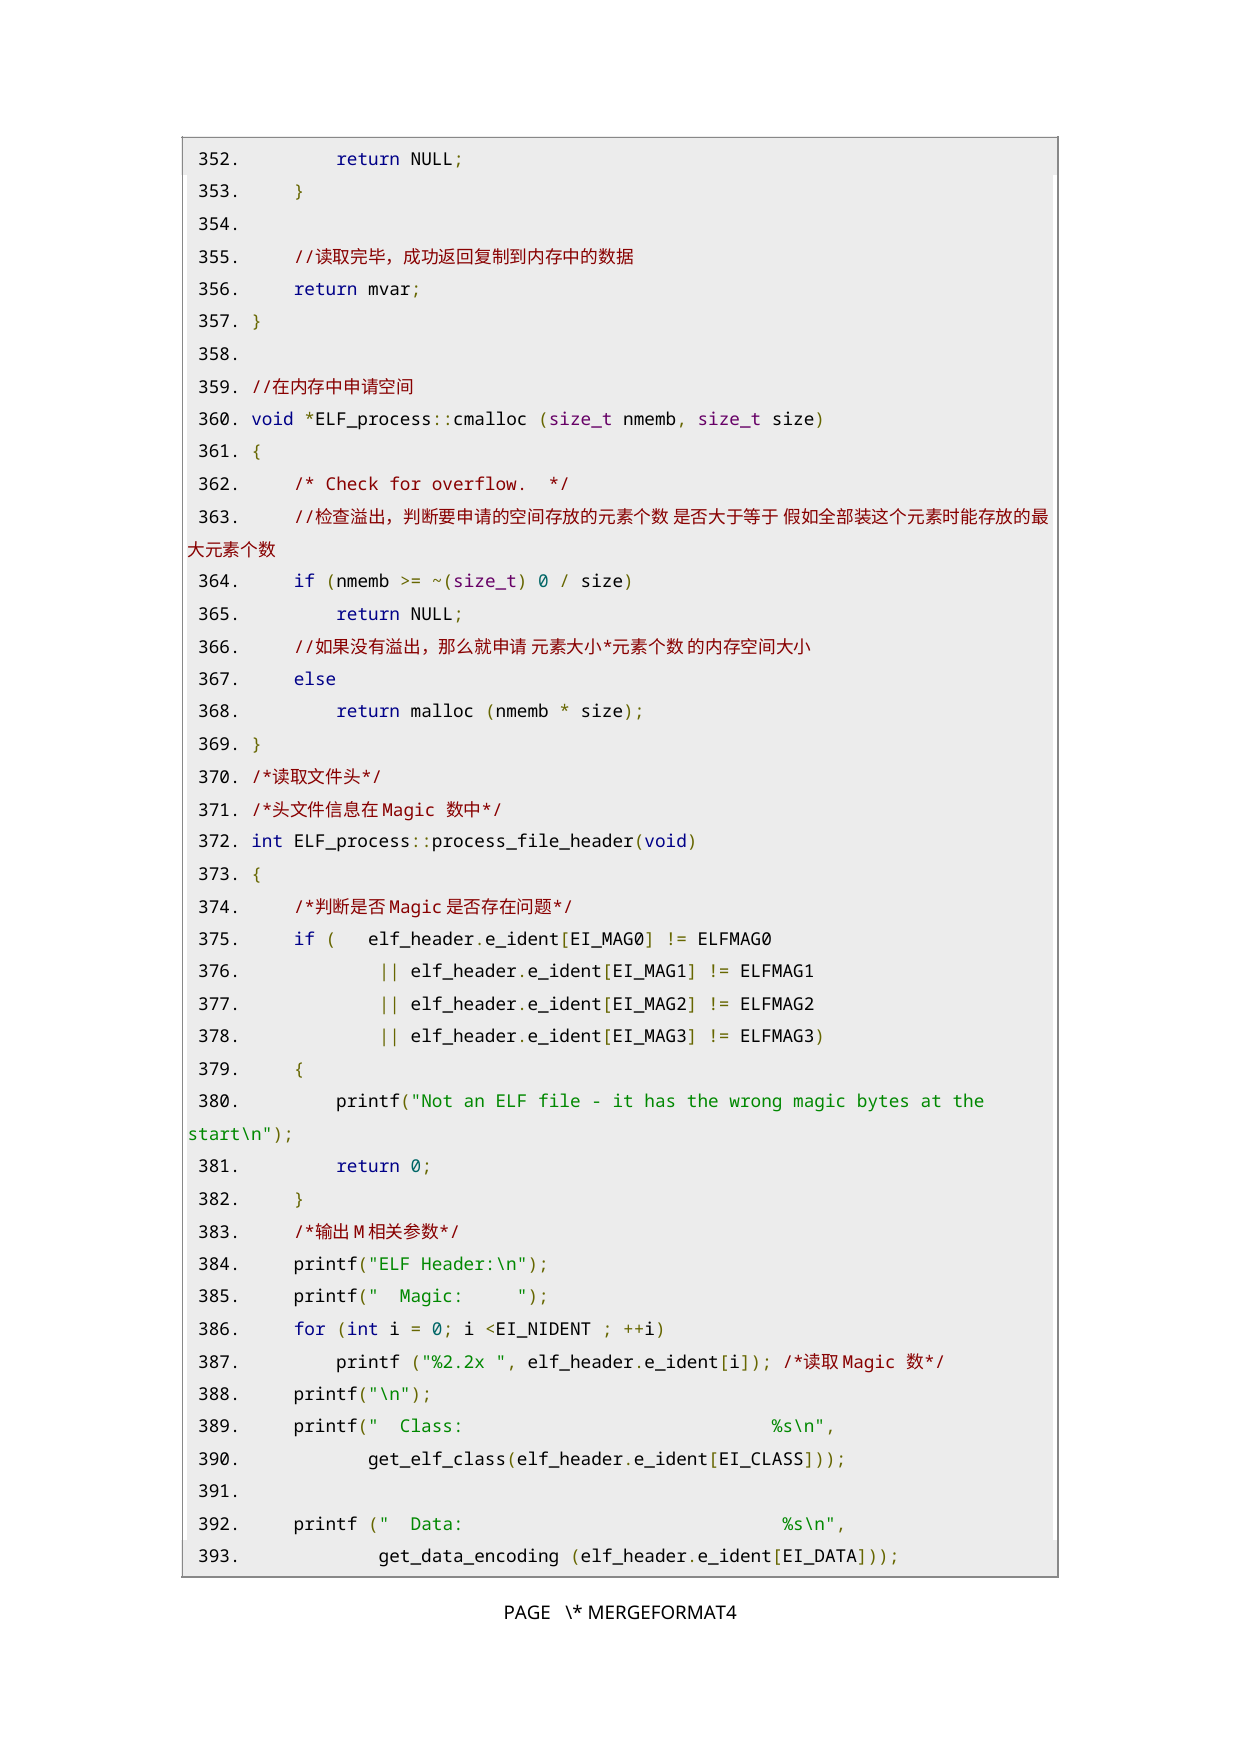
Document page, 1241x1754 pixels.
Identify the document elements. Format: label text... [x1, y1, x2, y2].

text 391. [187, 1475, 1053, 1507]
text 368. return malloc (nmemb * size); [187, 695, 1053, 727]
text 363. //检查溢出，判断要申请的空间存放的元素个数 是否大于等于 假如全部装这个元素时能存放的最大元素个数 [187, 500, 1053, 565]
text 377. || elf_header.e_ident[EI_MAG2] != ELFMAG2 [187, 987, 1053, 1020]
text 355. //读取完毕，成功返回复制到内存中的数据 [187, 240, 1053, 272]
text 386. for (int i = 0; i <EI_NIDENT ; ++i) [187, 1312, 1053, 1345]
text 354. [187, 207, 1053, 240]
text 370. /*读取文件头*/ [187, 760, 1053, 792]
text 387. printf ("%2.2x ", elf_header.e_ident[i]); /*读取Magic 数*/ [187, 1345, 1053, 1377]
text 364. if (nmemb >= ~(size_t) 0 / size) [187, 565, 1053, 597]
text 369. } [187, 727, 1053, 760]
text 373. { [187, 857, 1053, 890]
text 390. get_elf_class(elf_header.e_ident[EI_CLASS])); [187, 1442, 1053, 1475]
text 382. } [187, 1182, 1053, 1215]
text 365. return NULL; [187, 597, 1053, 630]
text 392. printf (" Data: %s\n", [187, 1507, 1053, 1534]
text 384. printf("ELF Header:\n"); [187, 1247, 1053, 1280]
text 376. || elf_header.e_ident[EI_MAG1] != ELFMAG1 [187, 955, 1053, 987]
text 367. else [187, 662, 1053, 695]
text 353. } [187, 175, 1053, 207]
text 358. [187, 337, 1053, 370]
text 361. { [187, 435, 1053, 467]
text 359. //在内存中申请空间 [187, 370, 1053, 402]
text 360. void *ELF_process::cmalloc (size_t nmemb, size_t size) [187, 402, 1053, 435]
text 352. return NULL; [183, 138, 1057, 175]
text 381. return 0; [187, 1150, 1053, 1182]
text 362. /* Check for overflow. */ [187, 467, 1053, 500]
text 379. { [187, 1052, 1053, 1085]
text 374. /*判断是否Magic是否存在问题*/ [187, 890, 1053, 922]
text 389. printf(" Class: %s\n", [187, 1410, 1053, 1442]
text 356. return mvar; [187, 272, 1053, 305]
text 378. || elf_header.e_ident[EI_MAG3] != ELFMAG3) [187, 1020, 1053, 1052]
text 372. int ELF_process::process_file_header(void) [187, 825, 1053, 857]
text 393. get_data_encoding (elf_header.e_ident[EI_DATA])); [183, 1534, 1057, 1576]
text 385. printf(" Magic: "); [187, 1280, 1053, 1312]
text 366. //如果没有溢出，那么就申请 元素大小*元素个数 的内存空间大小 [187, 630, 1053, 662]
text 371. /*头文件信息在Magic 数中*/ [187, 792, 1053, 825]
text 388. printf("\n"); [187, 1377, 1053, 1410]
text 357. } [187, 305, 1053, 337]
text 375. if ( elf_header.e_ident[EI_MAG0] != ELFMAG0 [187, 922, 1053, 955]
text 380. printf("Not an ELF file - it has the wrong magic bytes at the start\n"); [187, 1085, 1053, 1150]
text 383. /*输出M相关参数*/ [187, 1215, 1053, 1247]
